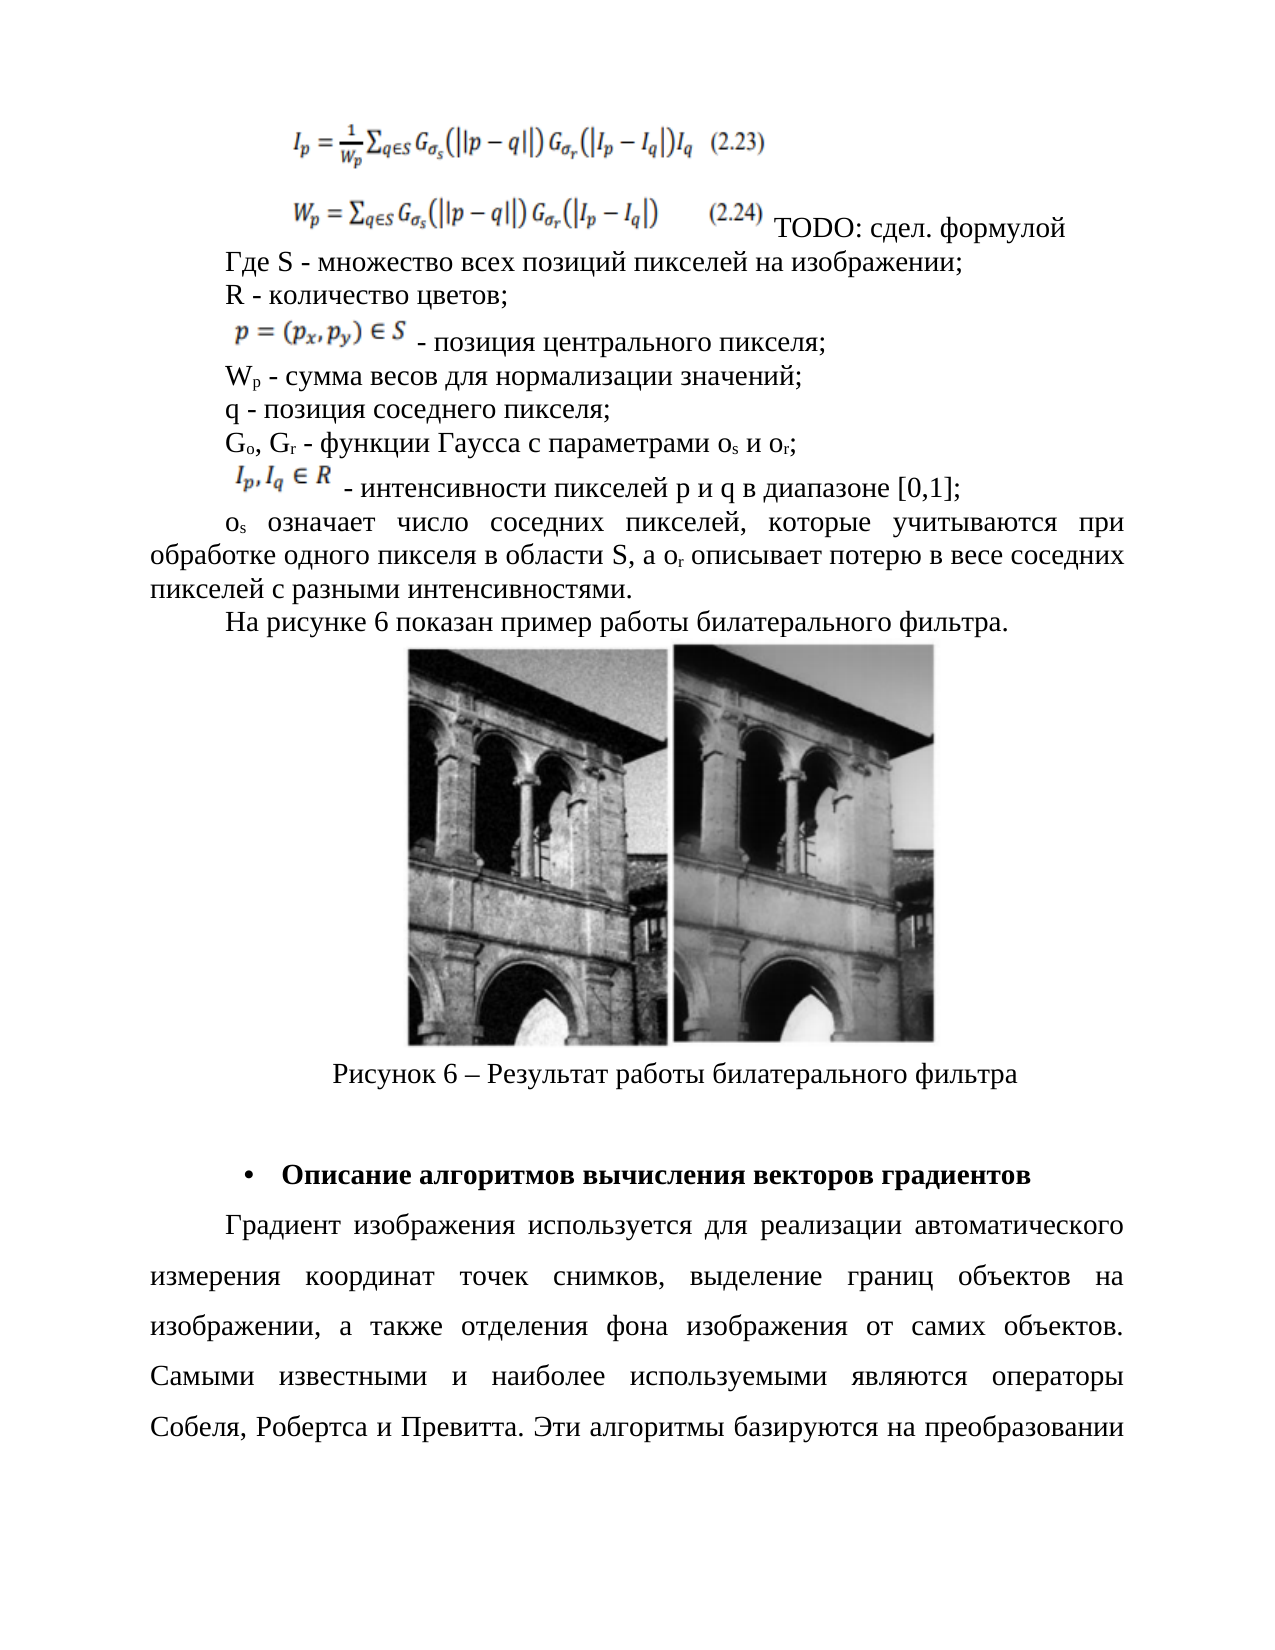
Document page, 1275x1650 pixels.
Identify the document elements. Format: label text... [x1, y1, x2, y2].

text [150, 1207, 1125, 1442]
picture [284, 112, 774, 238]
text - интенсивности пикселей p и q в диапазоне [0,1]; [150, 458, 1125, 504]
picture [225, 458, 336, 498]
text R - количество цветов; [150, 277, 1125, 311]
text os означает число соседних пикселей, которые учитываются при обработке одного пикселя в области S, а or описывает потерю в весе соседних пикселей с разными интенсивностями. [150, 504, 1125, 604]
text На рисунке 6 показан пример работы билатерального фильтра. [150, 604, 1125, 638]
text Где S - множество всех позиций пикселей на изображении; [150, 244, 1125, 277]
text - позиция центрального пикселя; [150, 311, 1125, 358]
list Описание алгоритмов вычисления векторов градиентов [150, 1157, 1125, 1191]
text q - позиция соседнего пикселя; [150, 391, 1125, 425]
text Go, Gr - функции Гаусса с параметрами os и or; [150, 425, 1125, 458]
text Wp - сумма весов для нормализации значений; [150, 358, 1125, 391]
picture [402, 637, 948, 1057]
text Рисунок 6 – Результат работы билатерального фильтра [150, 1057, 1125, 1090]
picture [225, 310, 410, 352]
